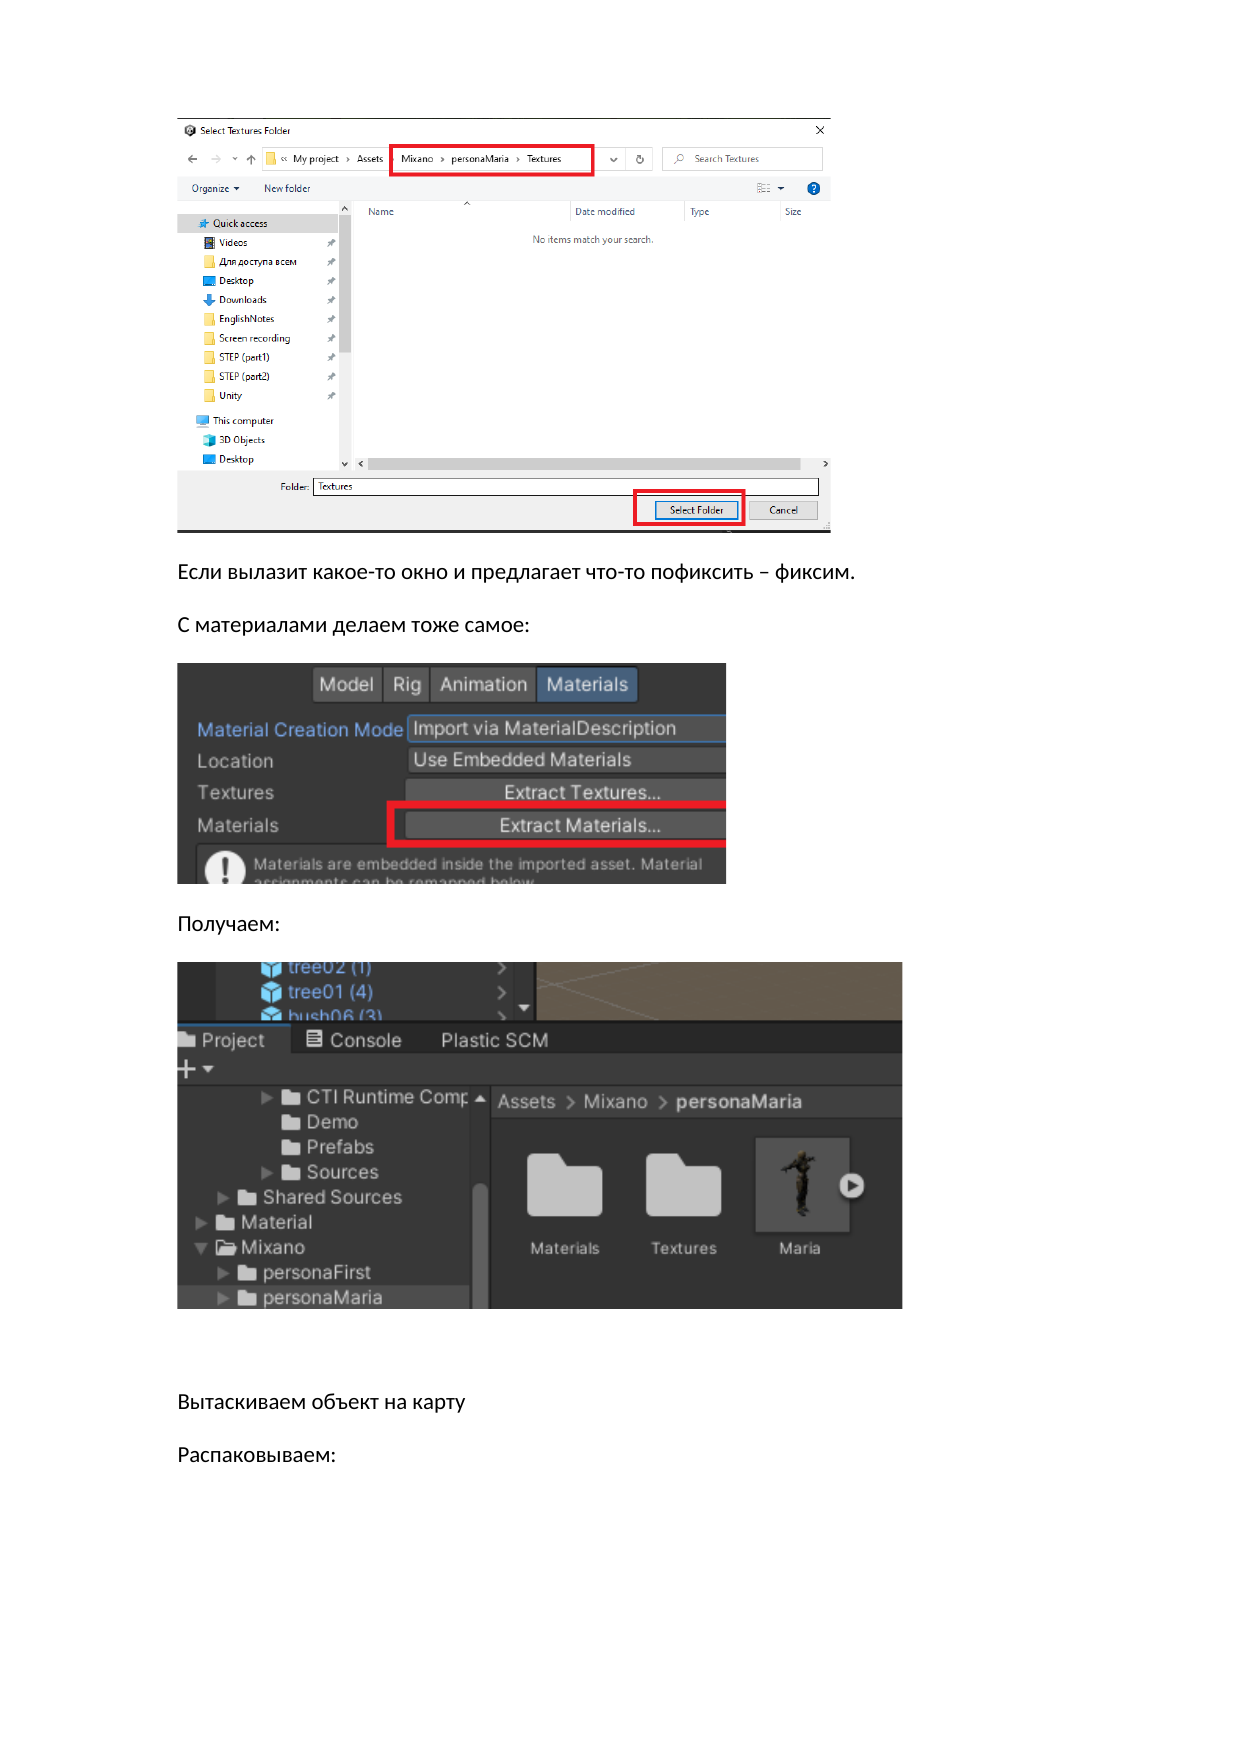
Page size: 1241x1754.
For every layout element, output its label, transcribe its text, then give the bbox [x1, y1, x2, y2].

picture [177, 118, 831, 533]
text Получаем: [177, 909, 1152, 937]
text Вытаскиваем объект на карту [177, 1387, 1152, 1415]
picture [177, 663, 727, 884]
text Если вылазит какое-то окно и предлагает что-то пофиксить – фиксим. [177, 557, 1152, 586]
text С материалами делаем тоже самое: [177, 611, 1152, 638]
text Распаковываем: [177, 1440, 1152, 1468]
picture [177, 962, 903, 1309]
